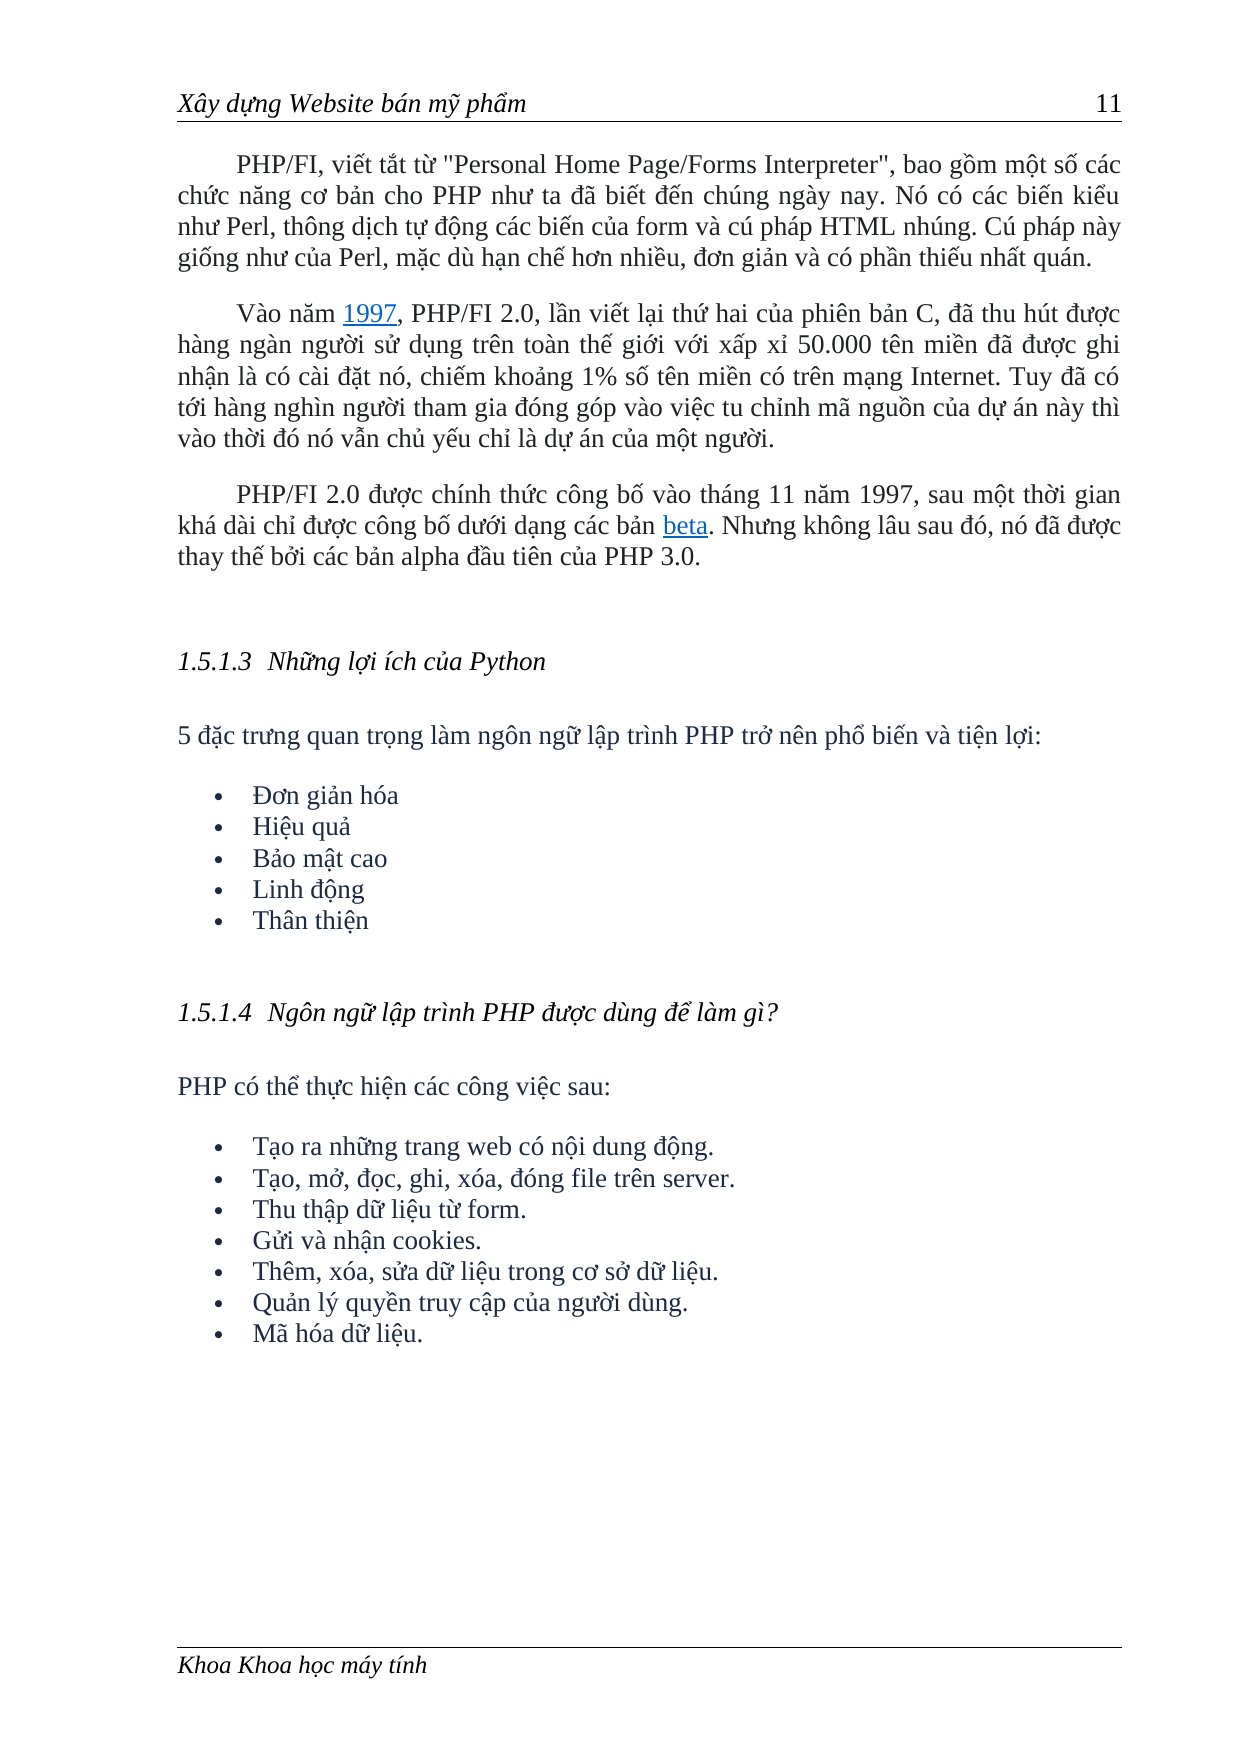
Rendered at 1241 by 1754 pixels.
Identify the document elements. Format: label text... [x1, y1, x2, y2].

text PHP/FI 2.0 được chính thức công bố vào tháng 11 năm 1997, sau một thời gian khá dài chỉ được công bố dưới dạng các bản beta. Nhưng không lâu sau đó, nó đã được thay thế bởi các bản alpha đầu tiên của PHP 3.0. [177, 478, 1122, 571]
list Đơn giản hóa [215, 779, 1122, 811]
subtitle Ngôn ngữ lập trình PHP được dùng để làm gì? [177, 996, 1122, 1027]
subtitle Những lợi ích của Python [177, 645, 1122, 676]
list Hiệu quả [215, 811, 1122, 842]
list Linh động [215, 873, 1122, 904]
text Vào năm 1997, PHP/FI 2.0, lần viết lại thứ hai của phiên bản C, đã thu hút được hàng ngàn người sử dụng trên toàn thế giới với xấp xỉ 50.000 tên miền đã được ghi nhận là có cài đặt nó, chiếm khoảng 1% số tên miền có trên mạng Internet. Tuy đã có tới hàng nghìn người tham gia đóng góp vào việc tu chỉnh mã nguồn của dự án này thì vào thời đó nó vẫn chủ yếu chỉ là dự án của một người. [177, 297, 1122, 453]
text 5 đặc trưng quan trọng làm ngôn ngữ lập trình PHP trở nên phổ biến và tiện lợi: [177, 709, 1122, 750]
list Thân thiện [215, 904, 1122, 935]
list Gửi và nhận cookies. [215, 1224, 1122, 1255]
list Thu thập dữ liệu từ form. [215, 1193, 1122, 1224]
list Bảo mật cao [215, 842, 1122, 873]
list Mã hóa dữ liệu. [215, 1317, 1122, 1348]
list Tạo, mở, đọc, ghi, xóa, đóng file trên server. [215, 1162, 1122, 1193]
list Quản lý quyền truy cập của người dùng. [215, 1286, 1122, 1317]
list Tạo ra những trang web có nội dung động. [215, 1131, 1122, 1162]
list Thêm, xóa, sửa dữ liệu trong cơ sở dữ liệu. [215, 1255, 1122, 1286]
text PHP có thể thực hiện các công việc sau: [177, 1061, 1122, 1101]
text PHP/FI, viết tắt từ "Personal Home Page/Forms Interpreter", bao gồm một số các chức năng cơ bản cho PHP như ta đã biết đến chúng ngày nay. Nó có các biến kiểu như Perl, thông dịch tự động các biến của form và cú pháp HTML nhúng. Cú pháp này giống như của Perl, mặc dù hạn chế hơn nhiều, đơn giản và có phần thiếu nhất quán. [177, 148, 1122, 272]
